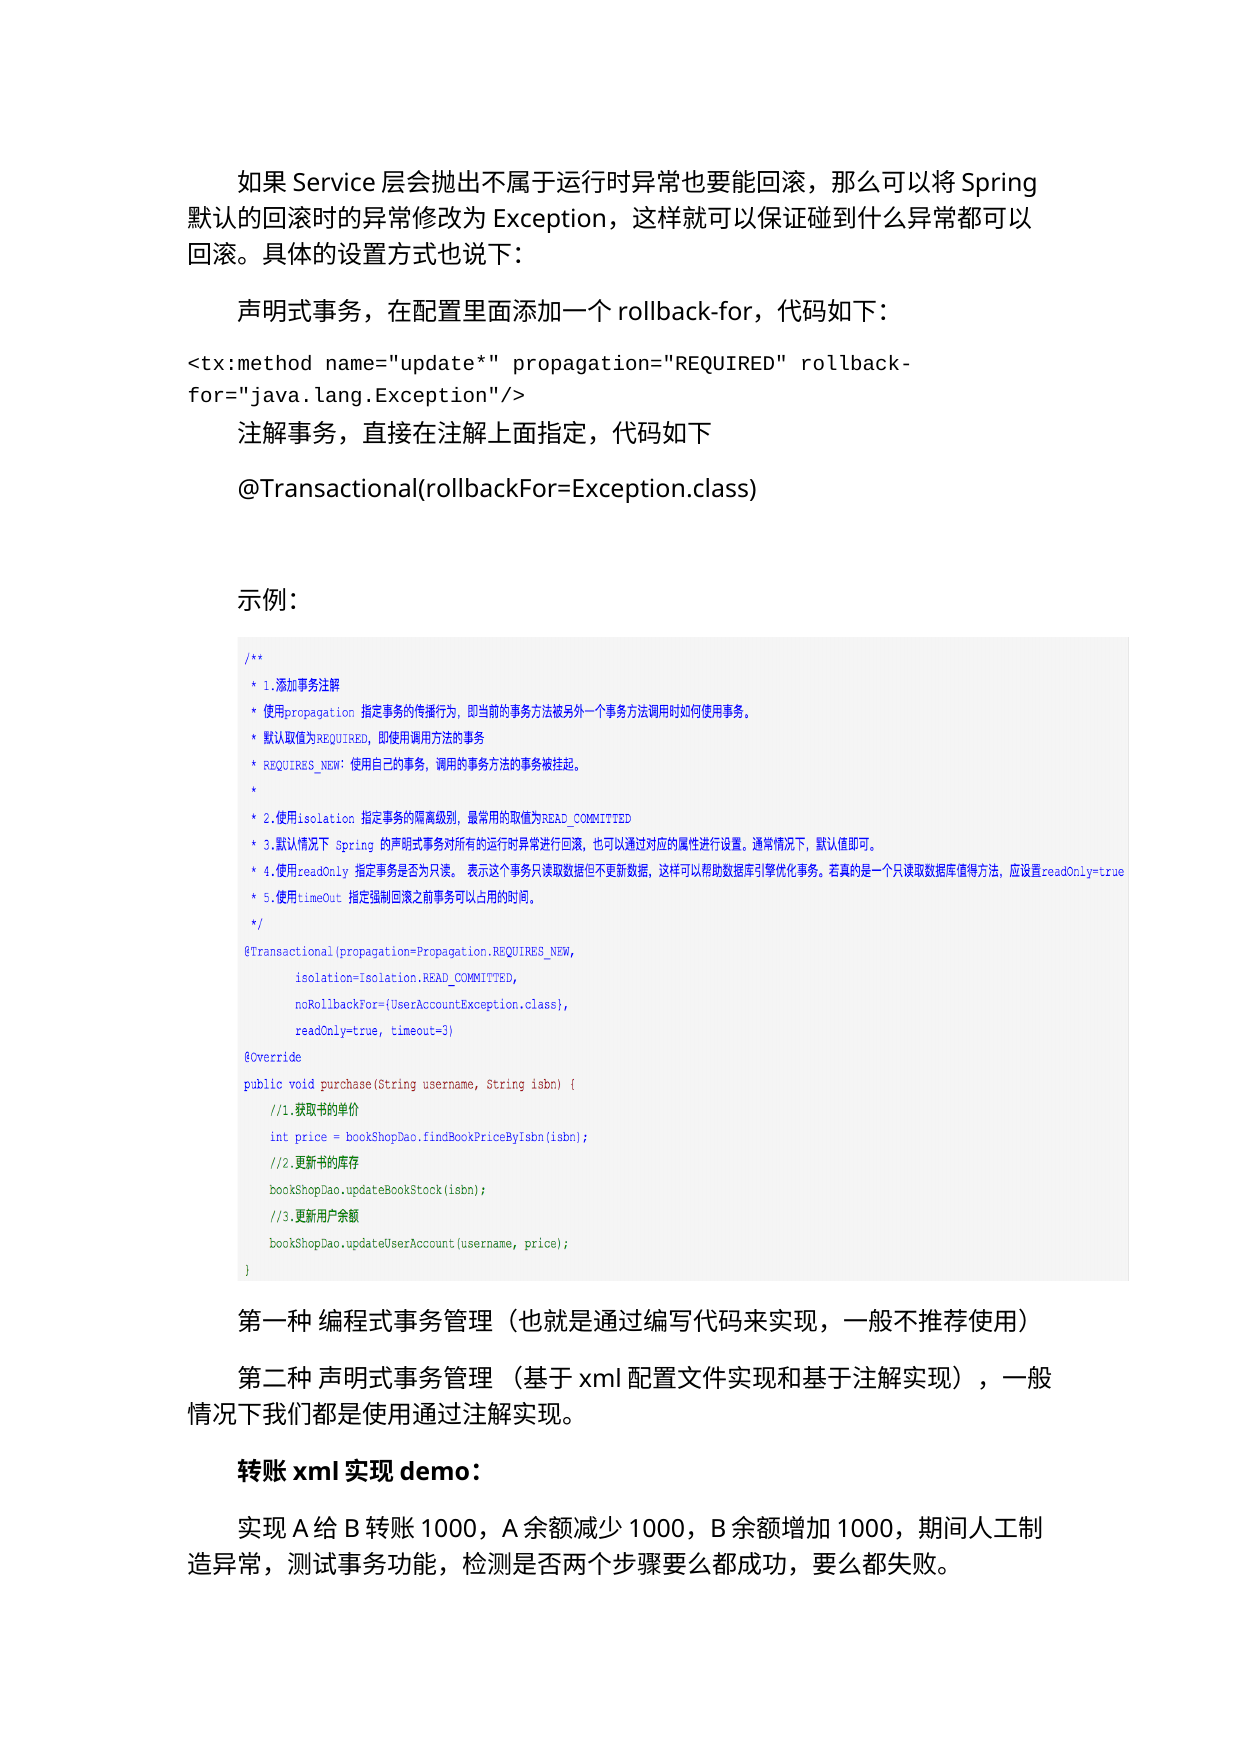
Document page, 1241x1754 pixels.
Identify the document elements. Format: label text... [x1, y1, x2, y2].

text <tx:method name="update*" propagation="REQUIRED" rollback-for="java.lang.Exception"/> [187, 349, 1053, 414]
list 注解事务，直接在注解上面指定，代码如下 [187, 414, 1053, 450]
list 第二种 声明式事务管理 （基于xml配置文件实现和基于注解实现），一般情况下我们都是使用通过注解实现。 [187, 1358, 1053, 1431]
list 示例： [187, 581, 1053, 617]
list 如果Service层会抛出不属于运行时异常也要能回滚，那么可以将Spring默认的回滚时的异常修改为Exception，这样就可以保证碰到什么异常都可以回滚。具体的设置方式也说下： [187, 162, 1053, 271]
list @Transactional(rollbackFor=Exception.class) [187, 471, 1053, 505]
list 实现A给B转账1000，A余额减少1000，B余额增加1000，期间人工制造异常，测试事务功能，检测是否两个步骤要么都成功，要么都失败。 [187, 1508, 1053, 1581]
list 第一种 编程式事务管理（也就是通过编写代码来实现，一般不推荐使用） [187, 1301, 1053, 1337]
list 声明式事务，在配置里面添加一个rollback-for，代码如下： [187, 292, 1053, 328]
list 转账xml实现demo： [187, 1451, 1053, 1488]
picture [237, 637, 1129, 1281]
